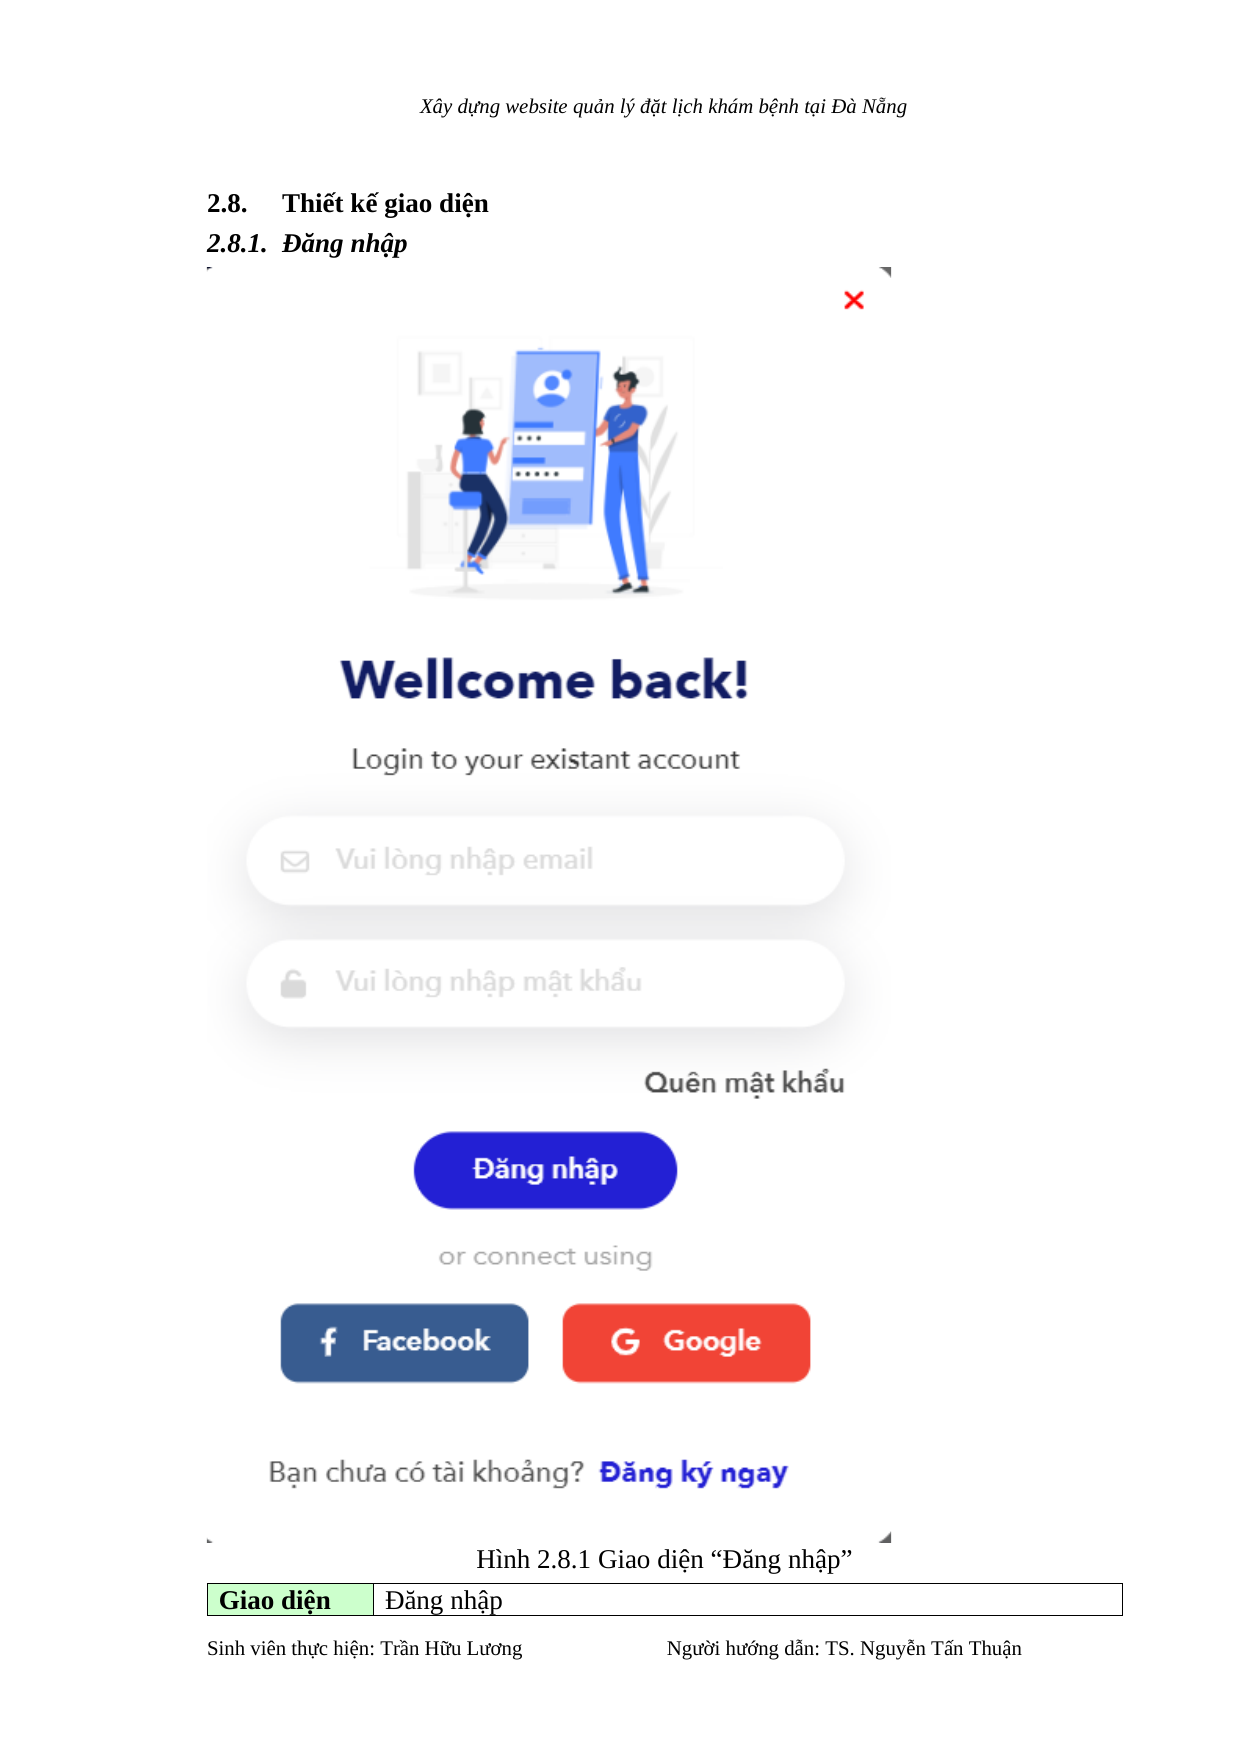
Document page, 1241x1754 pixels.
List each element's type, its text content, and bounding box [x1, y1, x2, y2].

list Thiết kế giao diện [207, 187, 1122, 218]
table_header Giao diện [208, 1584, 373, 1615]
list Đăng nhập [207, 227, 1122, 258]
picture [206, 267, 892, 1543]
table_header Đăng nhập [374, 1584, 1122, 1615]
text Hình 2.8.1 Giao diện “Đăng nhập” [207, 1543, 1122, 1574]
